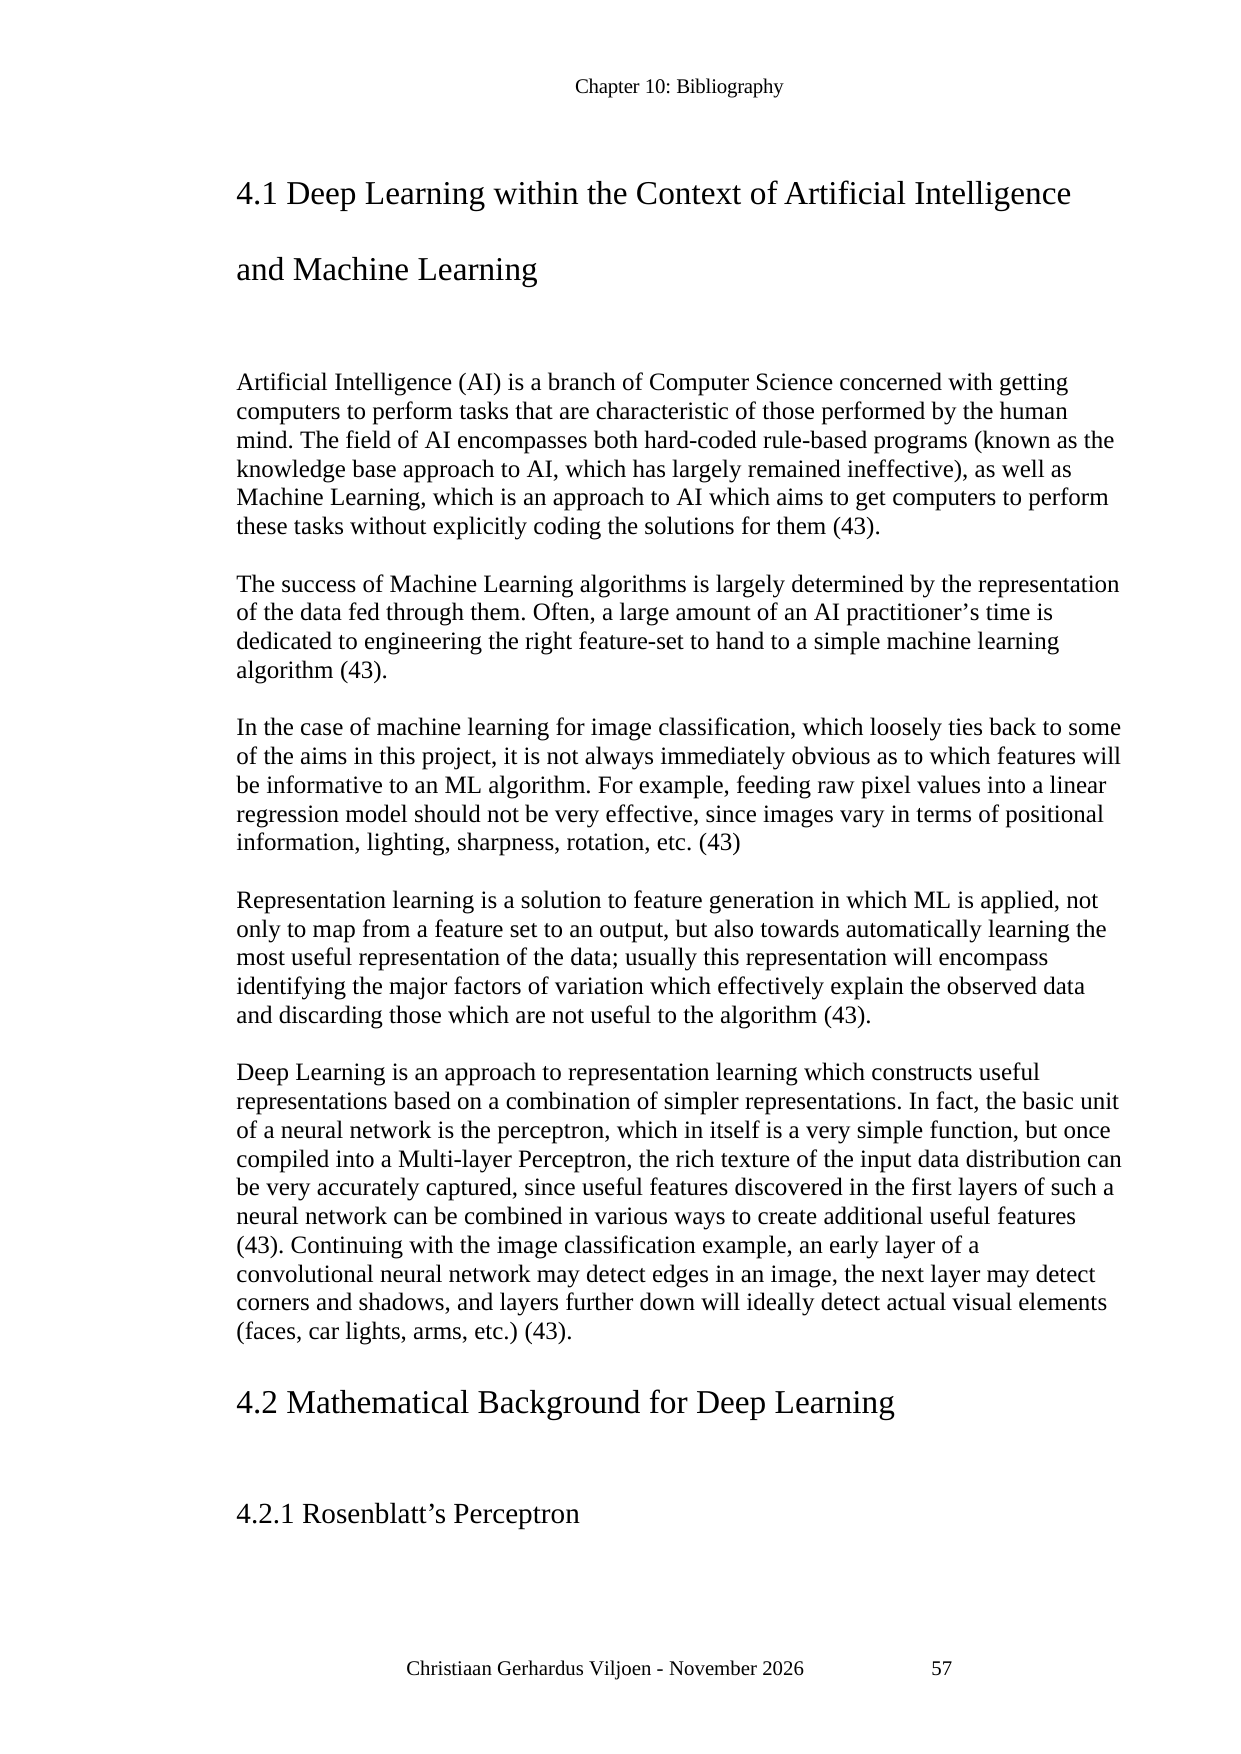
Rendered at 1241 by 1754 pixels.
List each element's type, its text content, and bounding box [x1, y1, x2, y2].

text In the case of machine learning for image classification, which loosely ties back to some of the aims in this project, it is not always immediately obvious as to which features will be informative to an ML algorithm. For example, feeding raw pixel values into a linear regression model should not be very effective, since images vary in terms of positional information, lighting, sharpness, rotation, etc. [236, 712, 1122, 856]
text Artificial Intelligence (AI) is a branch of Computer Science concerned with getting computers to perform tasks that are characteristic of those performed by the human mind. The field of AI encompasses both hard-coded rule-based programs (known as the knowledge base approach to AI, which has largely remained ineffective), as well as Machine Learning, which is an approach to AI which aims to get computers to perform these tasks without explicitly coding the solutions for them . [236, 367, 1122, 540]
text The success of Machine Learning algorithms is largely determined by the representation of the data fed through them. Often, a large amount of an AI practitioner’s time is dedicated to engineering the right feature-set to hand to a simple machine learning algorithm . [236, 569, 1122, 684]
subtitle Rosenblatt’s Perceptron [236, 1497, 1122, 1530]
text Deep Learning is an approach to representation learning which constructs useful representations based on a combination of simpler representations. In fact, the basic unit of a neural network is the perceptron, which in itself is a very simple function, but once compiled into a Multi-layer Perceptron, the rich texture of the input data distribution can be very accurately captured, since useful features discovered in the first layers of such a neural network can be combined in various ways to create additional useful features . Continuing with the image classification example, an early layer of a convolutional neural network may detect edges in an image, the next layer may detect corners and shadows, and layers further down will ideally detect actual visual elements (faces, car lights, arms, etc.) . [236, 1057, 1122, 1345]
subtitle Mathematical Background for Deep Learning [236, 1382, 1122, 1421]
subtitle Deep Learning within the Context of Artificial Intelligence and Machine Learning [236, 173, 1122, 288]
text Representation learning is a solution to feature generation in which ML is applied, not only to map from a feature set to an output, but also towards automatically learning the most useful representation of the data; usually this representation will encompass identifying the major factors of variation which effectively explain the observed data and discarding those which are not useful to the algorithm . [236, 885, 1122, 1029]
